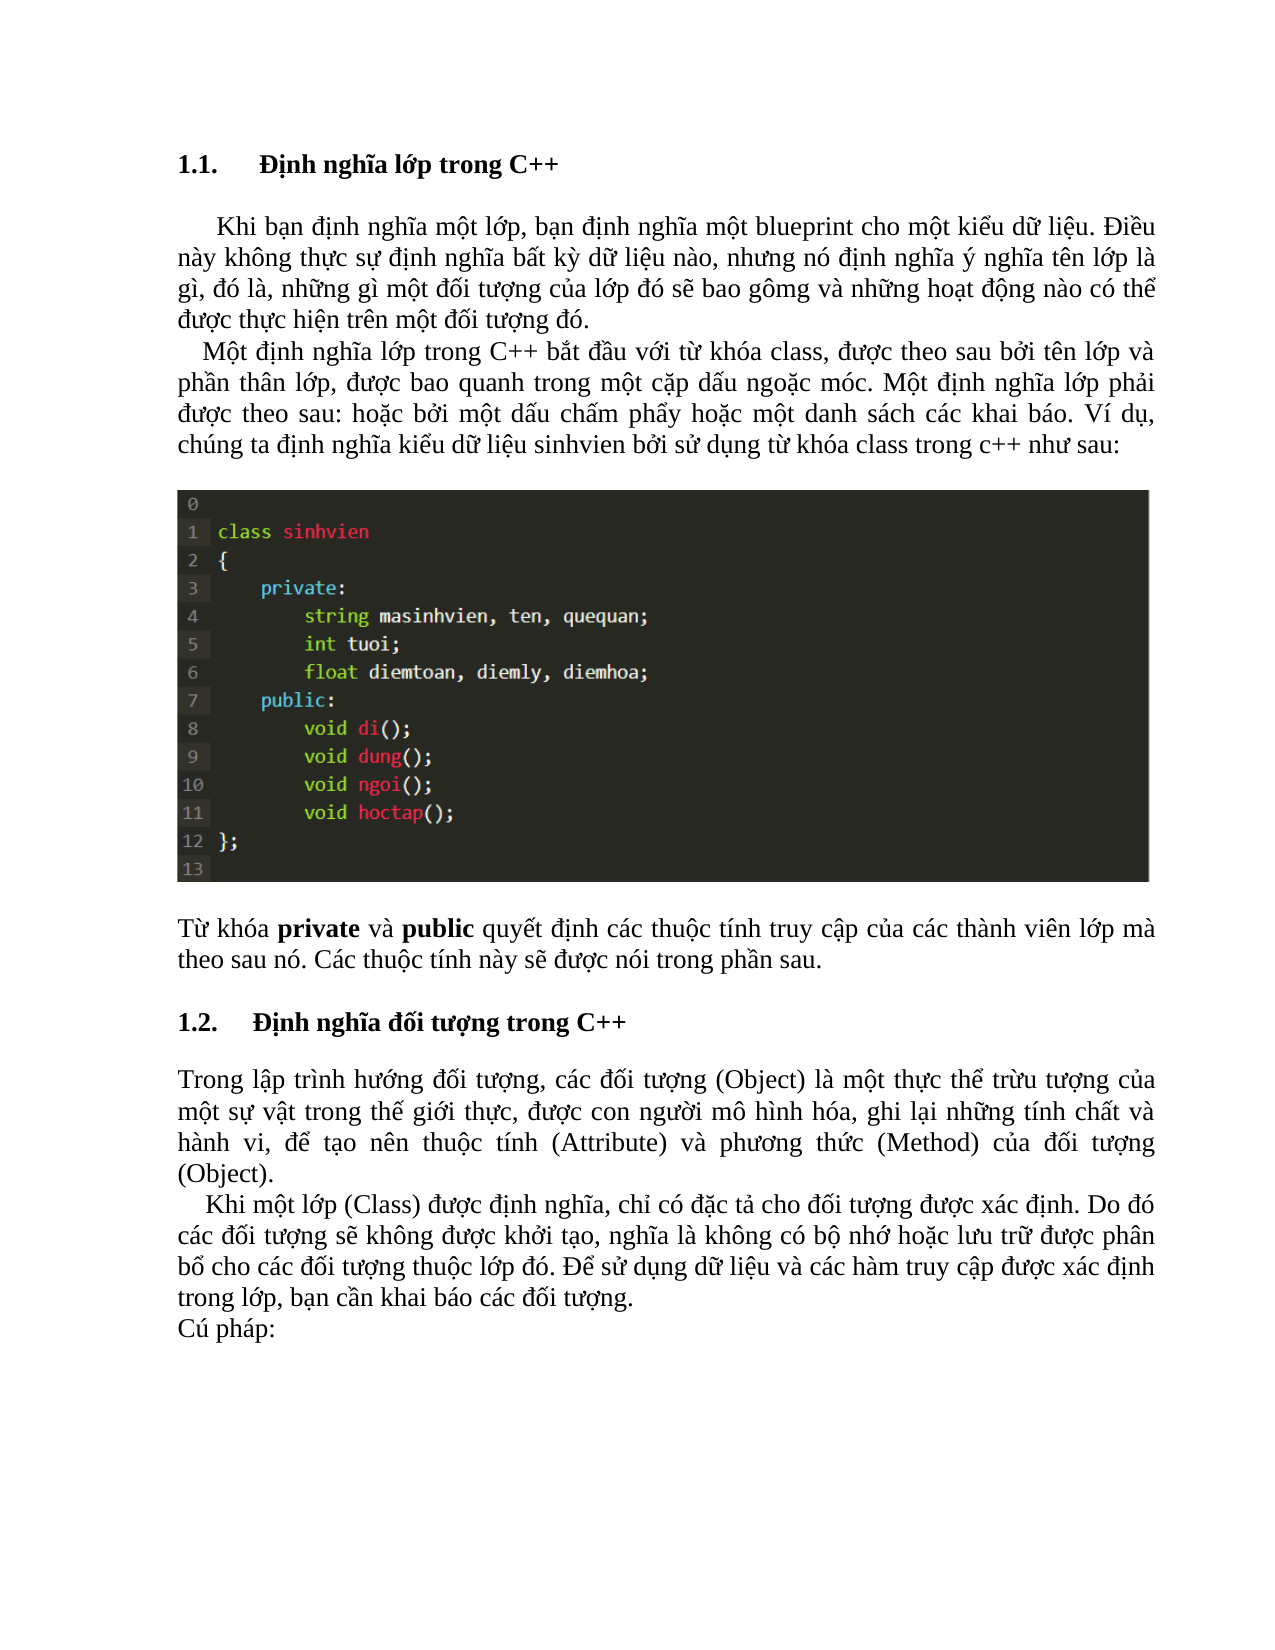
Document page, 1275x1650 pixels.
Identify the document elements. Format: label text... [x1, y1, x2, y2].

list Định nghĩa đối tượng trong C++ [177, 1006, 1157, 1037]
text Trong lập trình hướng đối tượng, các đối tượng (Object) là một thực thể trừu tượng của một sự vật trong thế giới thực, được con người mô hình hóa, ghi lại những tính chất và hành vi, để tạo nên thuộc tính (Attribute) và phương thức (Method) của đối tượng (Object). [177, 1063, 1157, 1188]
text Khi một lớp (Class) được định nghĩa, chỉ có đặc tả cho đối tượng được xác định. Do đó các đối tượng sẽ không được khởi tạo, nghĩa là không có bộ nhớ hoặc lưu trữ được phân bổ cho các đối tượng thuộc lớp đó. Để sử dụng dữ liệu và các hàm truy cập được xác định trong lớp, bạn cần khai báo các đối tượng. [177, 1188, 1157, 1313]
picture [177, 490, 1153, 882]
text Từ khóa private và public quyết định các thuộc tính truy cập của các thành viên lớp mà theo sau nó. Các thuộc tính này sẽ được nói trong phần sau. [177, 912, 1157, 975]
list Định nghĩa lớp trong C++ [177, 148, 1157, 179]
text Một định nghĩa lớp trong C++ bắt đầu với từ khóa class, được theo sau bởi tên lớp và phần thân lớp, được bao quanh trong một cặp dấu ngoặc móc. Một định nghĩa lớp phải được theo sau: hoặc bởi một dấu chấm phẩy hoặc một danh sách các khai báo. Ví dụ, chúng ta định nghĩa kiểu dữ liệu sinhvien bởi sử dụng từ khóa class trong c++ như sau: [177, 334, 1157, 459]
text Cú pháp: [177, 1313, 1157, 1344]
text Khi bạn định nghĩa một lớp, bạn định nghĩa một blueprint cho một kiểu dữ liệu. Điều này không thực sự định nghĩa bất kỳ dữ liệu nào, nhưng nó định nghĩa ý nghĩa tên lớp là gì, đó là, những gì một đối tượng của lớp đó sẽ bao gômg và những hoạt động nào có thể được thực hiện trên một đối tượng đó. [177, 210, 1157, 334]
